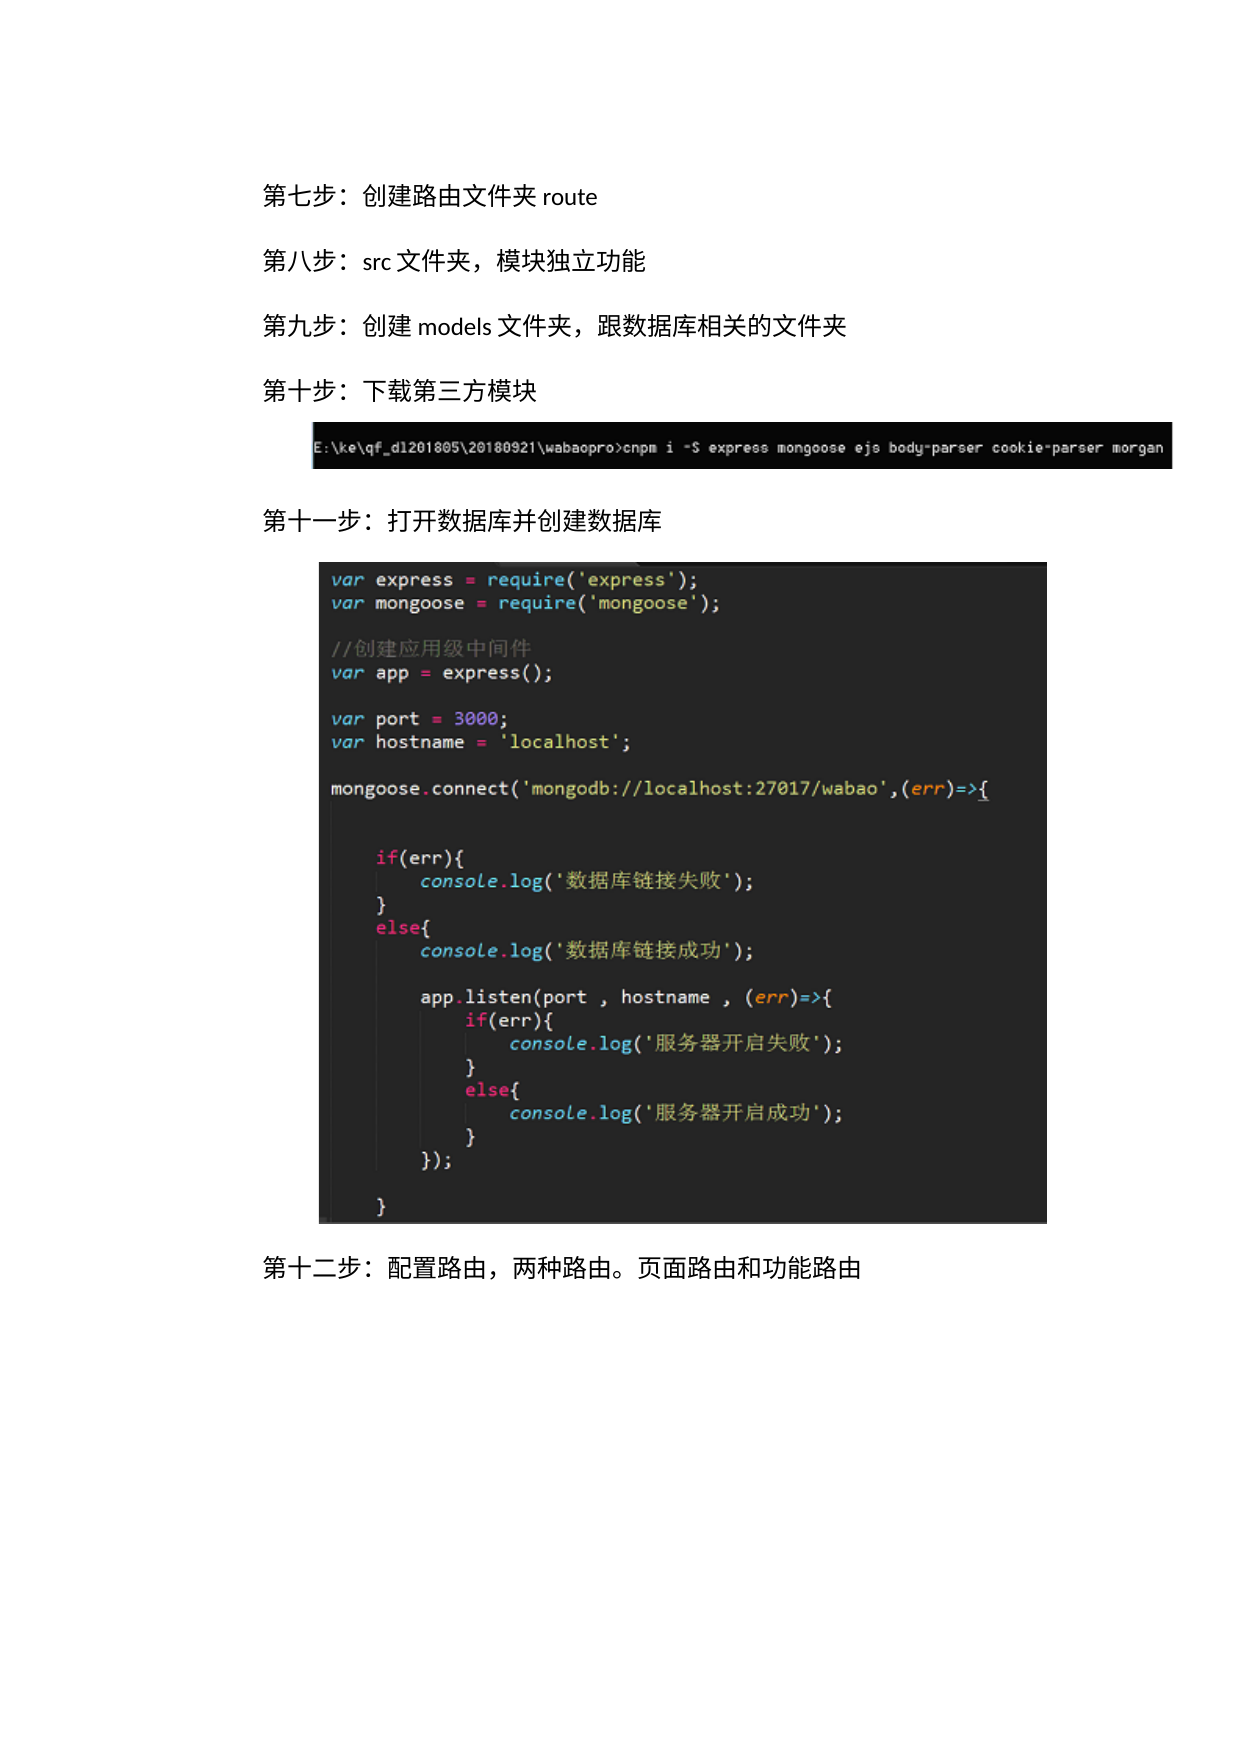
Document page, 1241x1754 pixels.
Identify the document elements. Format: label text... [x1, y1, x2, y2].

list 第七步：创建路由文件夹route [256, 162, 1053, 227]
list 第十一步：打开数据库并创建数据库 [256, 487, 1053, 552]
list 第八步：src文件夹，模块独立功能 [256, 227, 1053, 292]
list 第十二步：配置路由，两种路由。页面路由和功能路由 [256, 1234, 1053, 1299]
list 第九步：创建models文件夹，跟数据库相关的文件夹 [256, 292, 1053, 357]
picture [311, 422, 1174, 469]
list 第十步：下载第三方模块 [256, 357, 1053, 422]
picture [318, 562, 1047, 1224]
